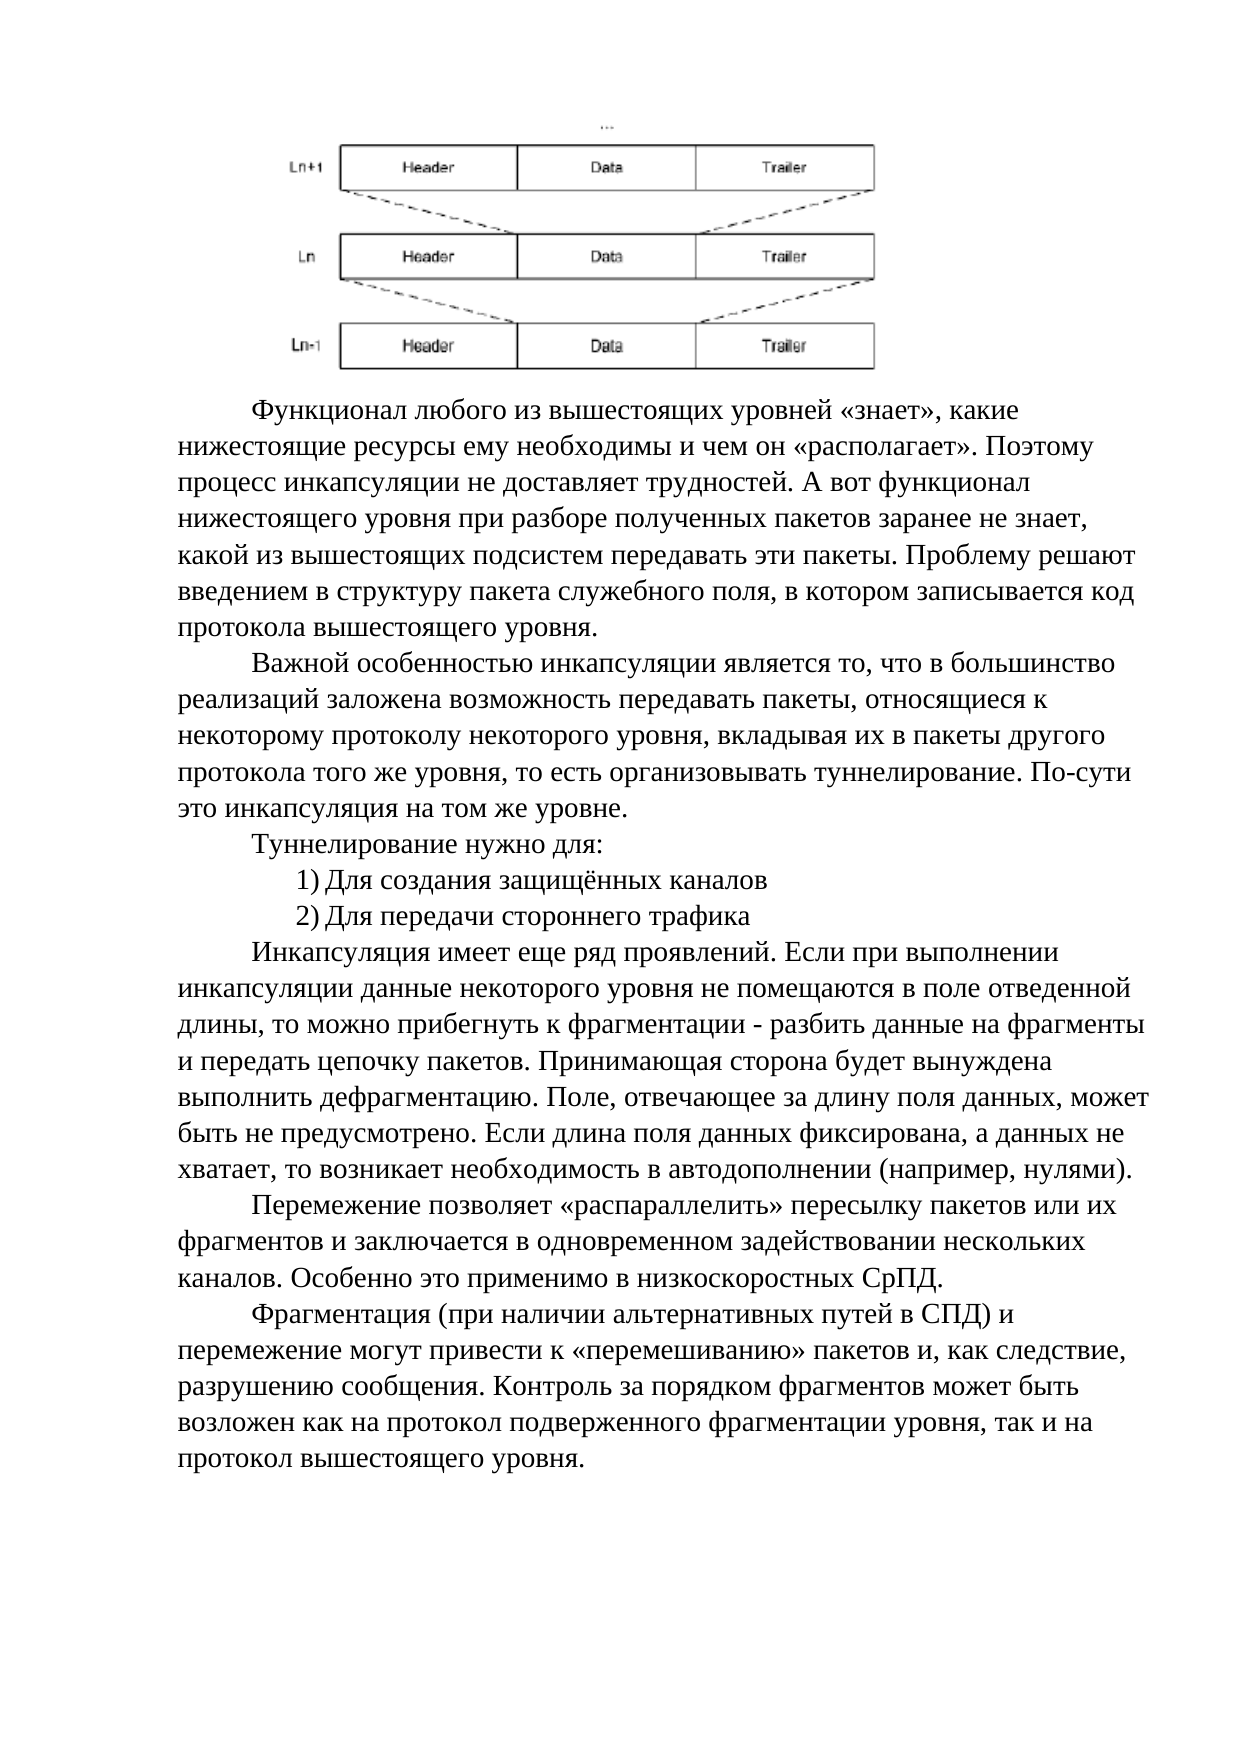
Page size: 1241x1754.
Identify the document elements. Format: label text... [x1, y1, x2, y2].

text Туннелирование нужно для: [177, 826, 1152, 859]
list Для создания защищённых каналов [177, 862, 1152, 896]
text Функционал любого из вышестоящих уровней «знает», какие нижестоящие ресурсы ему необходимы и чем он «располагает». Поэтому процесс инкапсуляции не доставляет трудностей. А вот функционал нижестоящего уровня при разборе полученных пакетов заранее не знает, какой из вышестоящих подсистем передавать эти пакеты. Проблему решают введением в структуру пакета служебного поля, в котором записывается код протокола вышестоящего уровня. [177, 392, 1152, 643]
text Инкапсуляция имеет еще ряд проявлений. Если при выполнении инкапсуляции данные некоторого уровня не помещаются в поле отведенной длины, то можно прибегнуть к фрагментации - разбить данные на фрагменты и передать цепочку пакетов. Принимающая сторона будет вынуждена выполнить дефрагментацию. Поле, отвечающее за длину поля данных, может быть не предусмотрено. Если длина поля данных фиксирована, а данных не хватает, то возникает необходимость в автодополнении (например, нулями). [177, 934, 1152, 1185]
list Для передачи стороннего трафика [177, 898, 1152, 932]
text Фрагментация (при наличии альтернативных путей в СПД) и перемежение могут привести к «перемешиванию» пакетов и, как следствие, разрушению сообщения. Контроль за порядком фрагментов может быть возложен как на протокол подверженного фрагментации уровня, так и на протокол вышестоящего уровня. [177, 1296, 1152, 1474]
text некоторому протоколу некоторого уровня, вкладывая их в пакеты другого протокола того же уровня, то есть организовывать туннелирование. По-сути это инкапсуляция на том же уровне. [177, 717, 1152, 823]
text Перемежение позволяет «распараллелить» пересылку пакетов или их фрагментов и заключается в одновременном задействовании нескольких каналов. Особенно это применимо в низкоскоростных СрПД. [177, 1187, 1152, 1293]
picture [251, 118, 930, 390]
text Важной особенностью инкапсуляции является то, что в большинство реализаций заложена возможность передавать пакеты, относящиеся к [177, 645, 1152, 715]
